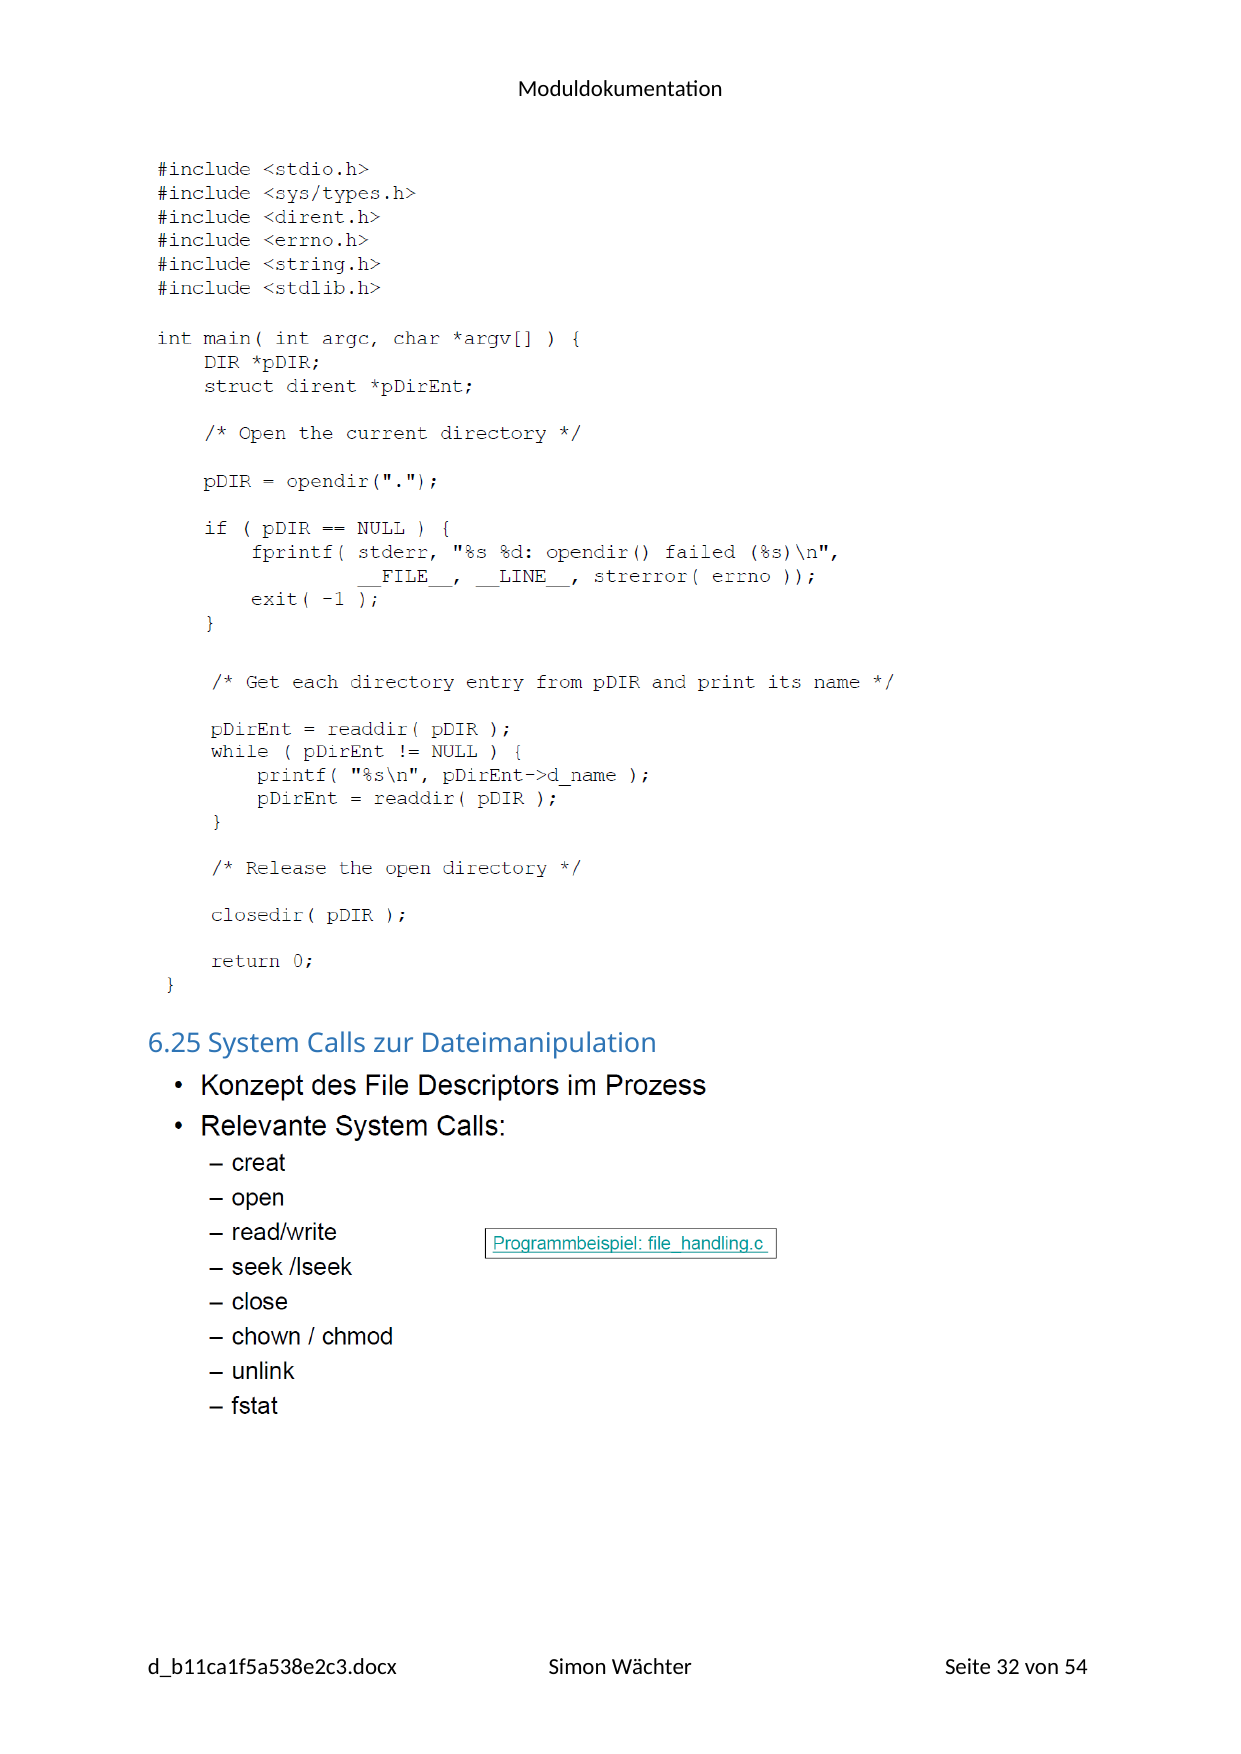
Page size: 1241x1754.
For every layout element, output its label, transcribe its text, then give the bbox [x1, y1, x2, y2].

subtitle System Calls zur Dateimanipulation [148, 1024, 1093, 1061]
picture [147, 1063, 826, 1422]
picture [147, 662, 1093, 1005]
picture [147, 147, 1093, 644]
